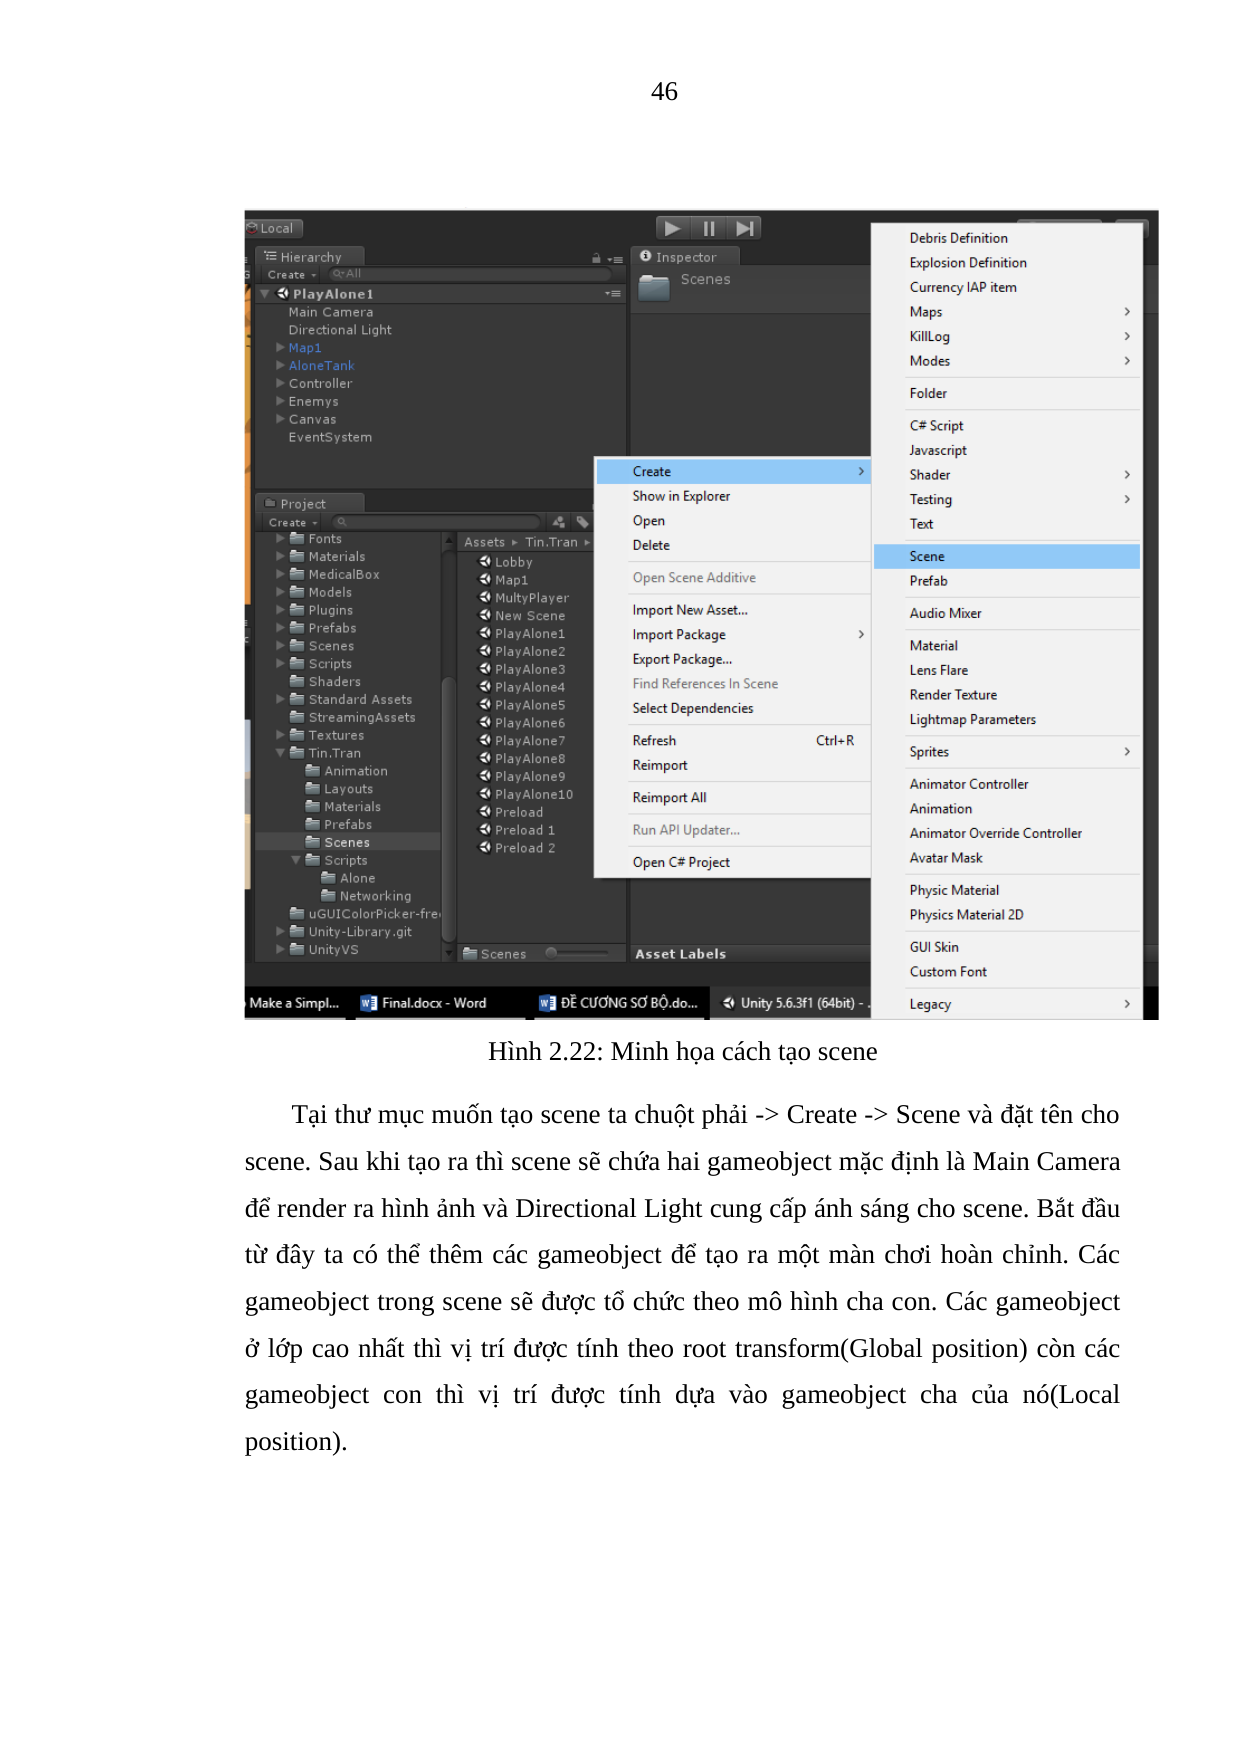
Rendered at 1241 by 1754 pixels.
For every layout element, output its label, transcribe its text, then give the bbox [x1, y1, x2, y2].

picture [244, 207, 1159, 1020]
text Tại thư mục muốn tạo scene ta chuột phải -> Create -> Scene và đặt tên cho scene. Sau khi tạo ra thì scene sẽ chứa hai gameobject mặc định là Main Camera để render ra hình ảnh và Directional Light cung cấp ánh sáng cho scene. Bắt đầu từ đây ta có thể thêm các gameobject để tạo ra một màn chơi hoàn chỉnh. Các gameobject trong scene sẽ được tổ chức theo mô hình cha con. Các gameobject ở lớp cao nhất thì vị trí được tính theo root transform(Global position) còn các gameobject con thì vị trí được tính dựa vào gameobject cha của nó(Local position). [244, 1098, 1122, 1456]
text Hình 2.22: Minh họa cách tạo scene [244, 1020, 1122, 1066]
